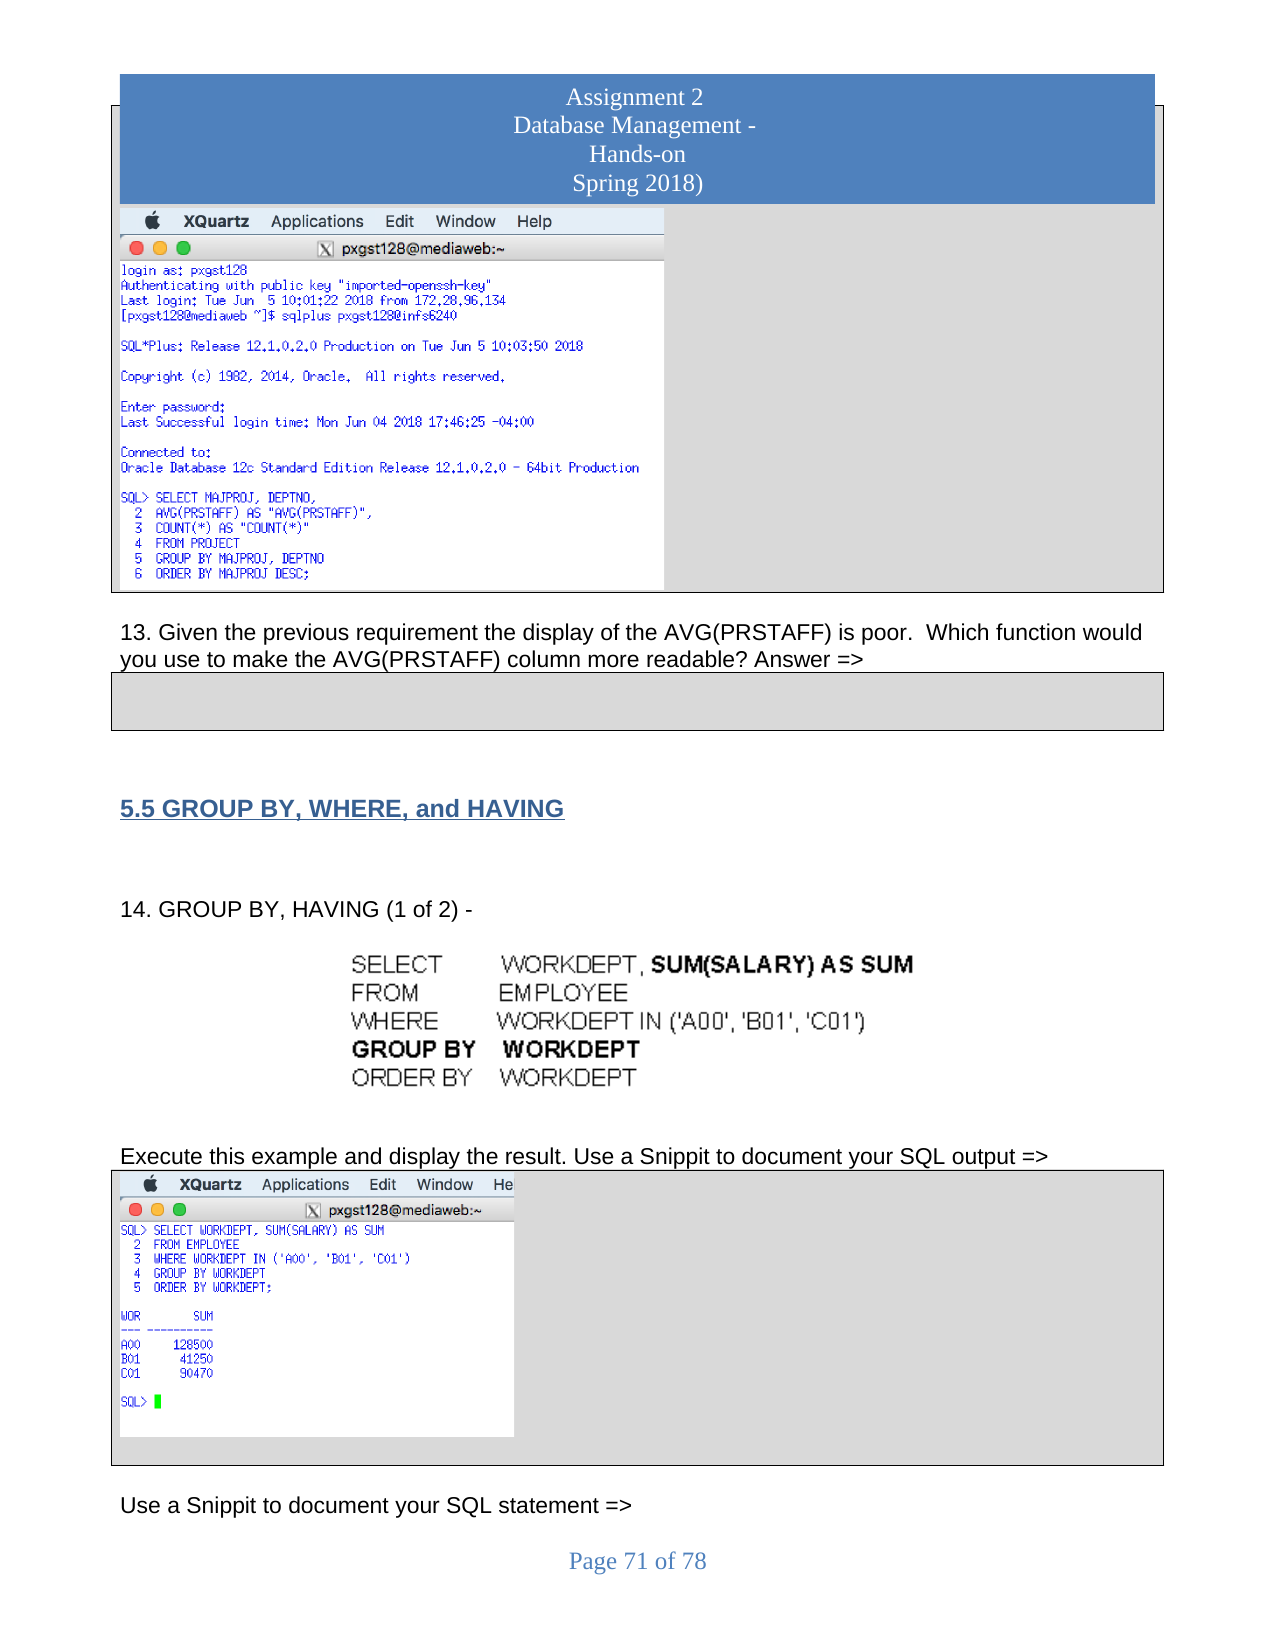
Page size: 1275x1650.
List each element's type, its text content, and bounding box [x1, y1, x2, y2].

text Use a Snippit to document your SQL statement => [120, 1492, 1155, 1519]
text Execute this example and display the result. Use a Snippit to document your SQL output => [120, 1143, 1155, 1169]
text 13. Given the previous requirement the display of the AVG(PRSTAFF) is poor. Which function would you use to make the AVG(PRSTAFF) column more readable? Answer => [120, 619, 1155, 672]
subtitle 5.5 GROUP BY, WHERE, and HAVING [120, 794, 1155, 823]
picture [350, 948, 925, 1091]
picture [120, 208, 665, 590]
picture [120, 1172, 515, 1437]
text 14. GROUP BY, HAVING (1 of 2) - [120, 896, 1155, 922]
